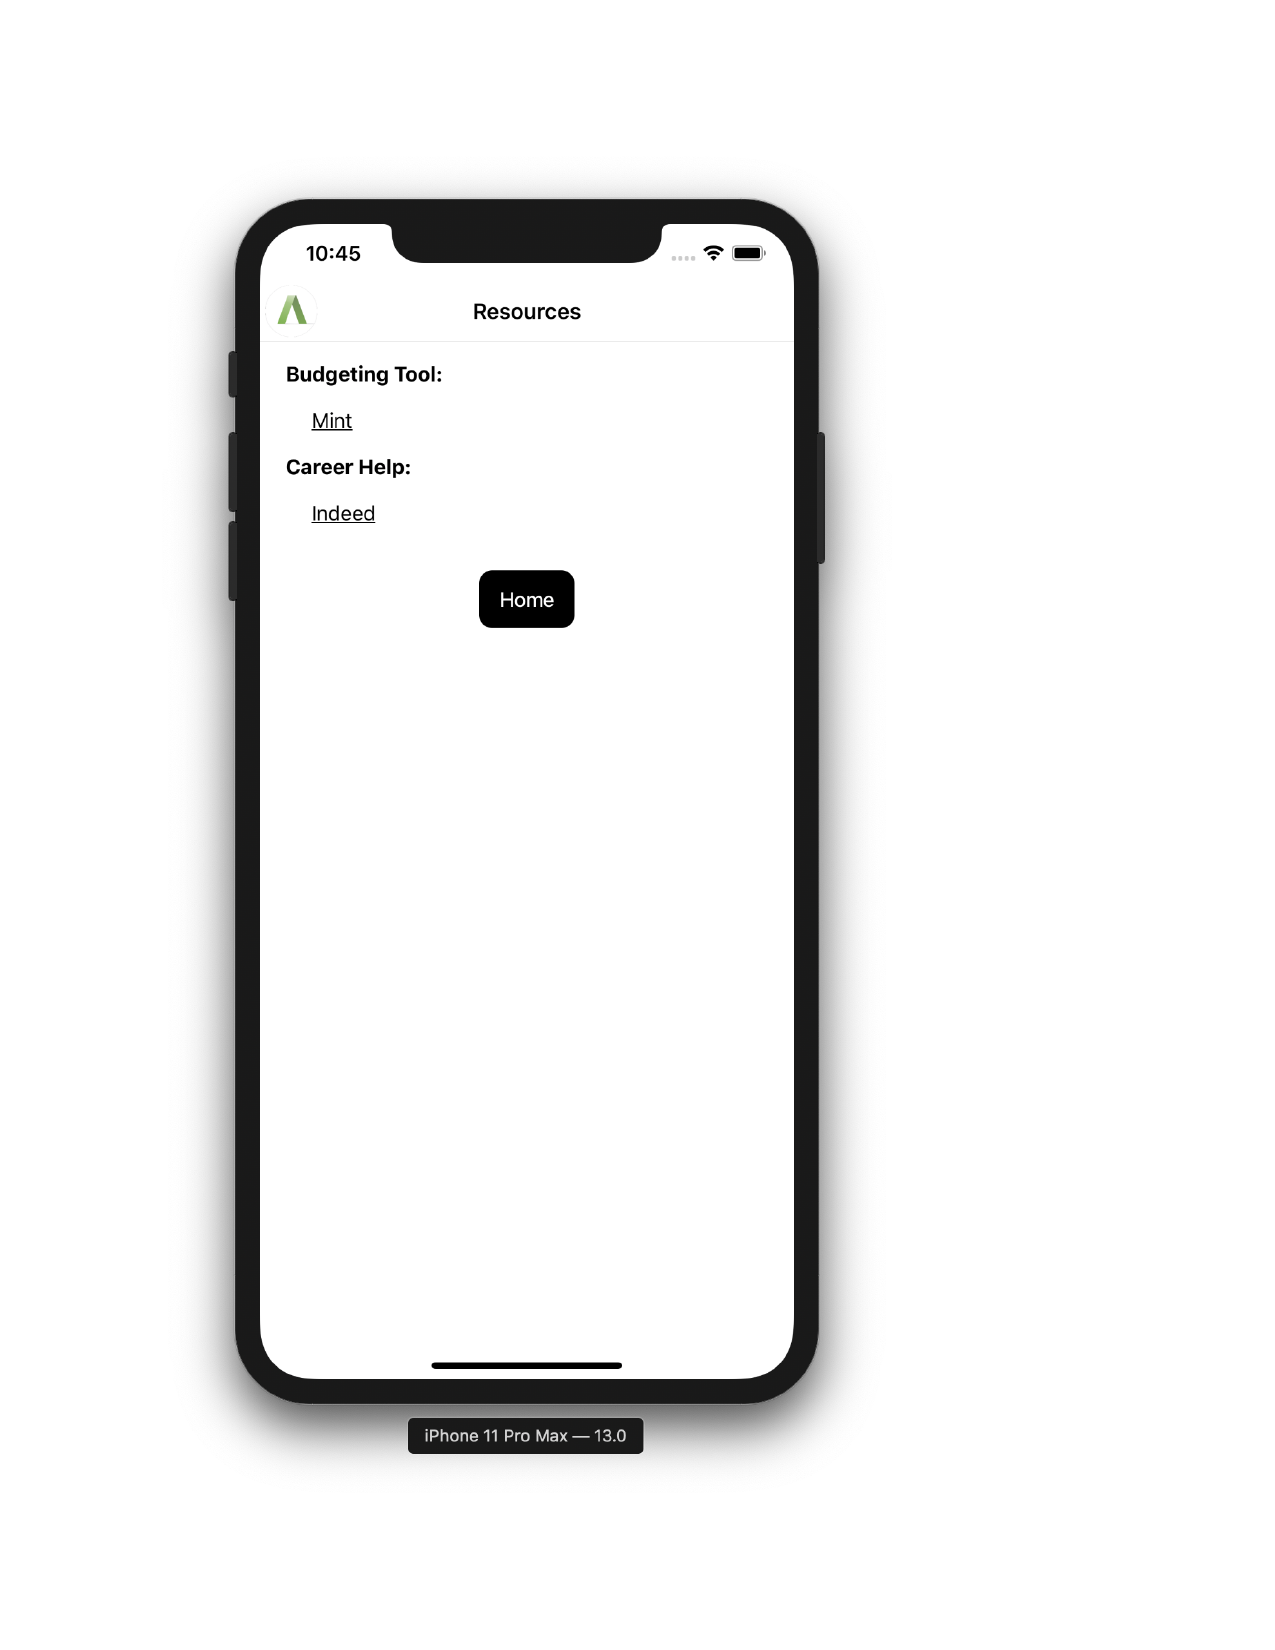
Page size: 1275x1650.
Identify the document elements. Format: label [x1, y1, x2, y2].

picture [150, 150, 903, 1500]
